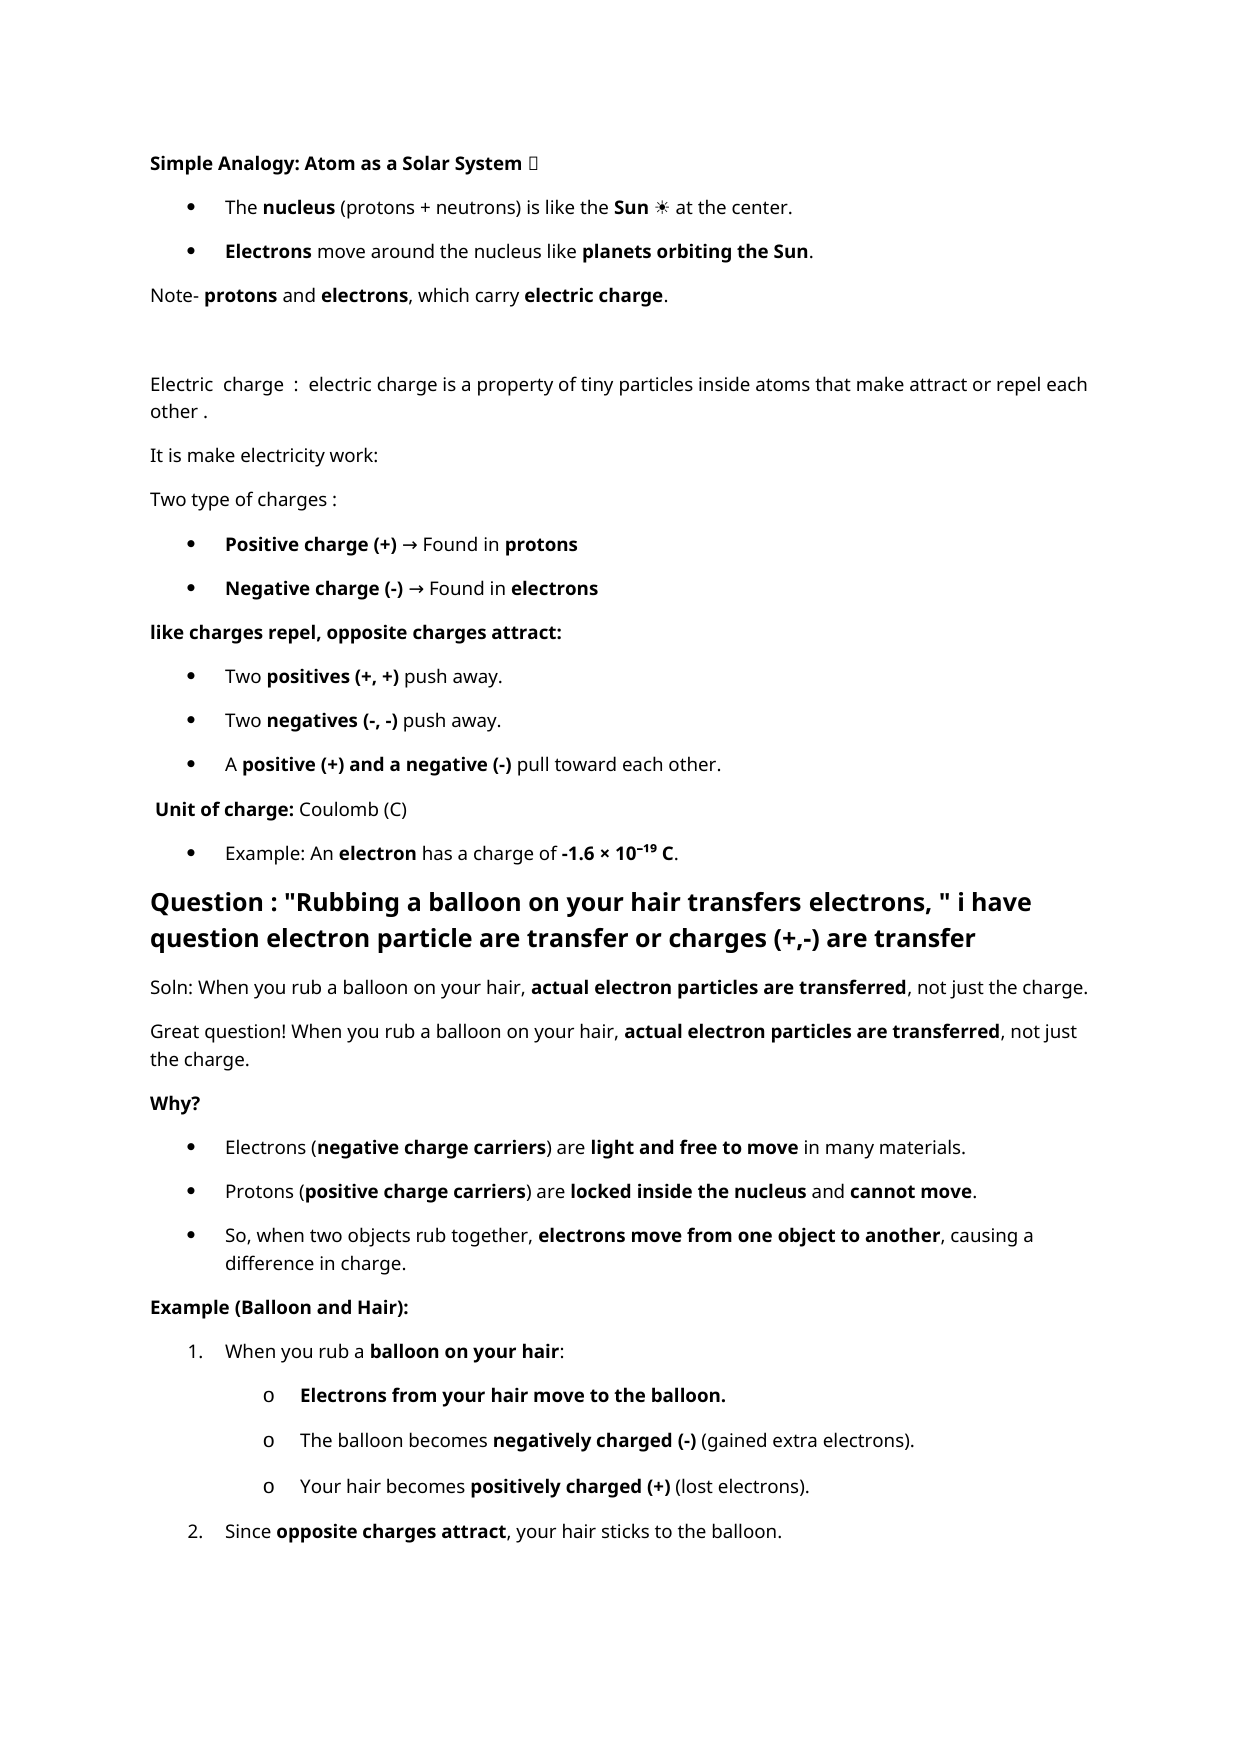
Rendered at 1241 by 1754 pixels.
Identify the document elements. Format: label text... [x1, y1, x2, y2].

list Protons (positive charge carriers) are locked inside the nucleus and cannot move. [187, 1178, 1090, 1204]
text Soln: When you rub a balloon on your hair, actual electron particles are transferred, not just the charge. [150, 974, 1090, 1000]
text Electric charge : electric charge is a property of tiny particles inside atoms that make attract or repel each other . [150, 371, 1090, 424]
list A positive (+) and a negative (-) pull toward each other. [187, 752, 1090, 777]
list Two positives (+, +) push away. [187, 663, 1090, 689]
list Your hair becomes positively charged (+) (lost electrons). [262, 1473, 1090, 1499]
list Since opposite charges attract, your hair sticks to the balloon. [187, 1518, 1090, 1543]
list Two negatives (-, -) push away. [187, 707, 1090, 733]
list When you rub a balloon on your hair: [187, 1338, 1090, 1364]
text Example (Balloon and Hair): [150, 1294, 1090, 1320]
text Question : "Rubbing a balloon on your hair transfers electrons, " i have question electron particle are transfer or charges (+,-) are transfer [150, 884, 1090, 955]
text Why? [150, 1090, 1090, 1116]
list Electrons (negative charge carriers) are light and free to move in many materials. [187, 1134, 1090, 1160]
text It is make electricity work: [150, 442, 1090, 468]
list Negative charge (-) → Found in electrons [187, 575, 1090, 601]
text Great question! When you rub a balloon on your hair, actual electron particles are transferred, not just the charge. [150, 1018, 1090, 1072]
list So, when two objects rub together, electrons move from one object to another, causing a difference in charge. [187, 1223, 1090, 1276]
text Two type of charges : [150, 487, 1090, 512]
list Example: An electron has a charge of -1.6 × 10⁻¹⁹ C. [187, 840, 1090, 866]
text like charges repel, opposite charges attract: [150, 619, 1090, 645]
text Unit of charge: Coulomb (C) [150, 796, 1090, 821]
list The balloon becomes negatively charged (-) (gained extra electrons). [262, 1428, 1090, 1454]
list The nucleus (protons + neutrons) is like the Sun ☀️ at the center. [187, 194, 1090, 220]
list Positive charge (+) → Found in protons [187, 531, 1090, 556]
list Electrons move around the nucleus like planets orbiting the Sun. [187, 238, 1090, 264]
text Note- protons and electrons, which carry electric charge. [150, 282, 1090, 308]
text Simple Analogy: Atom as a Solar System 🌞 [150, 150, 1090, 176]
list Electrons from your hair move to the balloon. [262, 1383, 1090, 1409]
